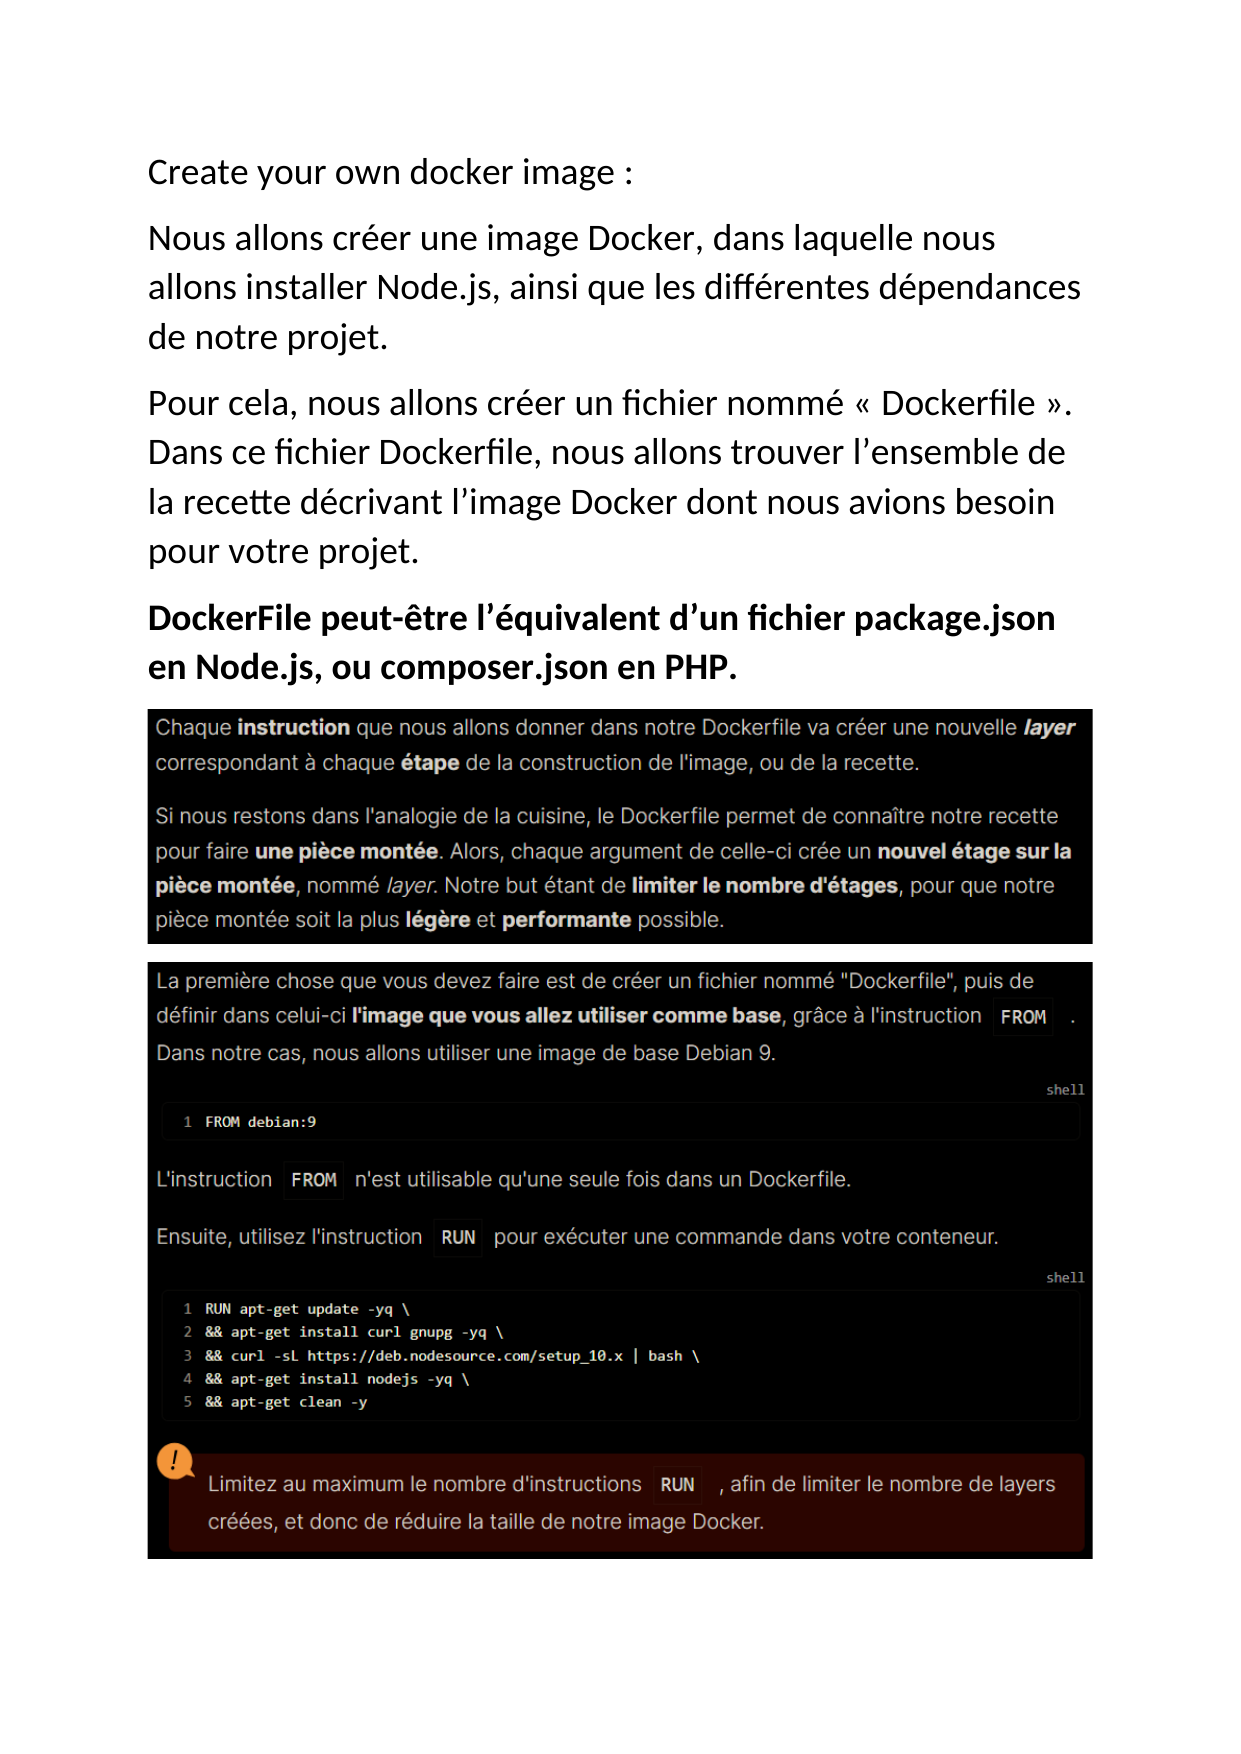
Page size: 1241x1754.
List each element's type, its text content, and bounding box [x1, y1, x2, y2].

text DockerFile peut-être l’équivalent d’un fichier package.json en Node.js, ou composer.json en PHP. [148, 593, 1093, 689]
picture [147, 709, 1093, 944]
text Create your own docker image : [148, 148, 1093, 193]
text Nous allons créer une image Docker, dans laquelle nous allons installer Node.js, ainsi que les différentes dépendances de notre projet. [148, 214, 1093, 358]
picture [147, 962, 1093, 1559]
text Pour cela, nous allons créer un fichier nommé « Dockerfile ». Dans ce fichier Dockerfile, nous allons trouver l’ensemble de la recette décrivant l’image Docker dont nous avions besoin pour votre projet. [148, 379, 1093, 573]
